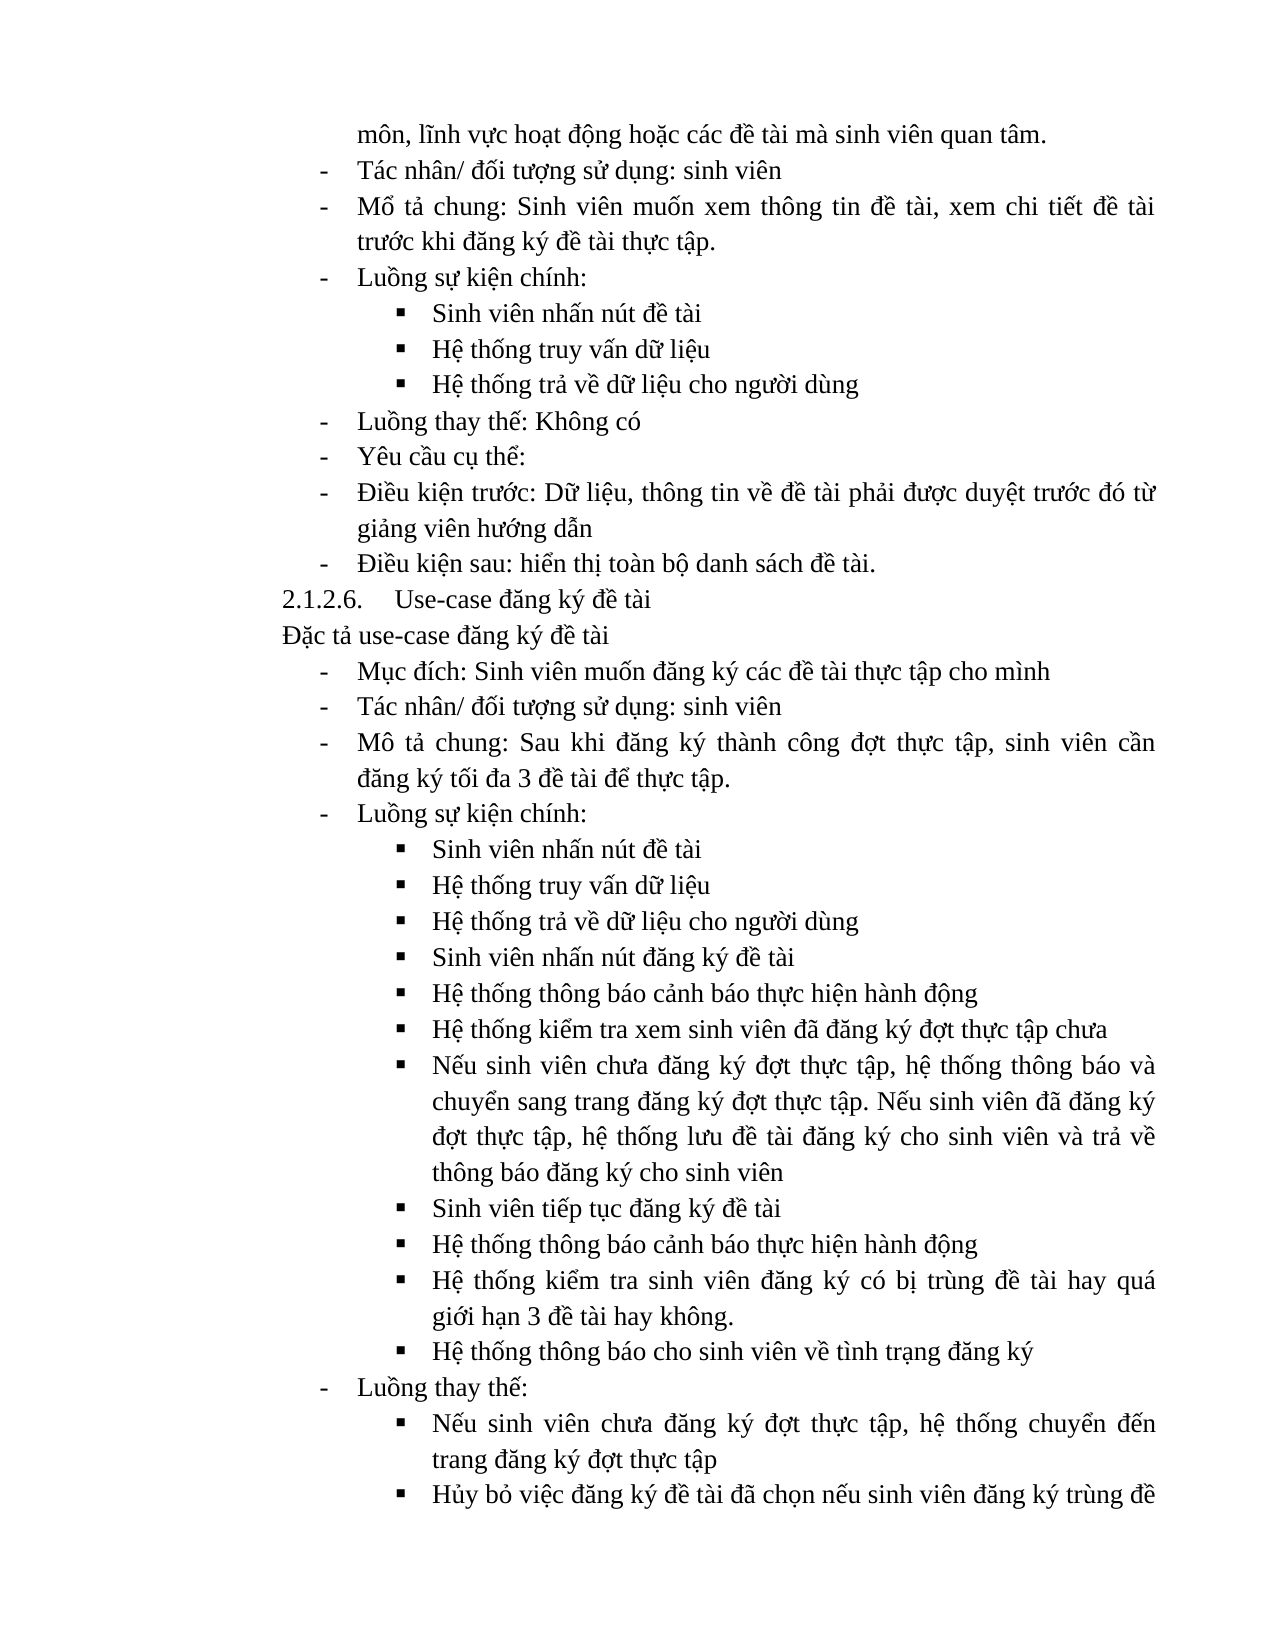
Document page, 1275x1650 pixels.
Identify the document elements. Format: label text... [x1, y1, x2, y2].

list Hệ thống thông báo cảnh báo thực hiện hành động [394, 977, 1157, 1008]
list Hệ thống truy vấn dữ liệu [394, 869, 1157, 901]
list Tác nhân/ đối tượng sử dụng: sinh viên [319, 690, 1157, 722]
list Sinh viên nhấn nút đề tài [394, 297, 1157, 328]
list Hệ thống kiểm tra sinh viên đăng ký có bị trùng đề tài hay quá giới hạn 3 đề tài hay không. [394, 1264, 1157, 1331]
list Nếu sinh viên chưa đăng ký đợt thực tập, hệ thống thông báo và chuyển sang trang đăng ký đợt thực tập. Nếu sinh viên đã đăng ký đợt thực tập, hệ thống lưu đề tài đăng ký cho sinh viên và trả về thông báo đăng ký cho sinh viên [394, 1049, 1157, 1187]
list Nếu sinh viên chưa đăng ký đợt thực tập, hệ thống chuyển đến trang đăng ký đợt thực tập [394, 1407, 1157, 1474]
list Luồng sự kiện chính: [319, 261, 1157, 292]
list Yêu cầu cụ thể: [319, 440, 1157, 471]
list Mô tả chung: Sau khi đăng ký thành công đợt thực tập, sinh viên cần đăng ký tối đa 3 đề tài để thực tập. [319, 726, 1157, 793]
list Tác nhân/ đối tượng sử dụng: sinh viên [319, 154, 1157, 185]
list Điều kiện trước: Dữ liệu, thông tin về đề tài phải được duyệt trước đó từ giảng viên hướng dẫn [319, 476, 1157, 543]
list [319, 118, 1157, 149]
list Hệ thống trả về dữ liệu cho người dùng [394, 369, 1157, 400]
list Mục đích: Sinh viên muốn đăng ký các đề tài thực tập cho mình [319, 655, 1157, 686]
text Đặc tả use-case đăng ký đề tài [282, 619, 1157, 650]
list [394, 1479, 1157, 1510]
list Sinh viên tiếp tục đăng ký đề tài [394, 1192, 1157, 1223]
list Use-case đăng ký đề tài [282, 583, 1157, 614]
list Luồng thay thế: Không có [319, 404, 1157, 436]
list Hệ thống trả về dữ liệu cho người dùng [394, 905, 1157, 936]
list Hệ thống kiểm tra xem sinh viên đã đăng ký đợt thực tập chưa [394, 1013, 1157, 1044]
list Luồng sự kiện chính: [319, 798, 1157, 829]
list Hệ thống thông báo cảnh báo thực hiện hành động [394, 1228, 1157, 1259]
list Luồng thay thế: [319, 1371, 1157, 1402]
list Mổ tả chung: Sinh viên muốn xem thông tin đề tài, xem chi tiết đề tài trước khi đăng ký đề tài thực tập. [319, 189, 1157, 256]
list Sinh viên nhấn nút đề tài [394, 833, 1157, 864]
list Hệ thống truy vấn dữ liệu [394, 333, 1157, 364]
list Hệ thống thông báo cho sinh viên về tình trạng đăng ký [394, 1335, 1157, 1367]
list Sinh viên nhấn nút đăng ký đề tài [394, 941, 1157, 972]
list Điều kiện sau: hiển thị toàn bộ danh sách đề tài. [319, 547, 1157, 579]
